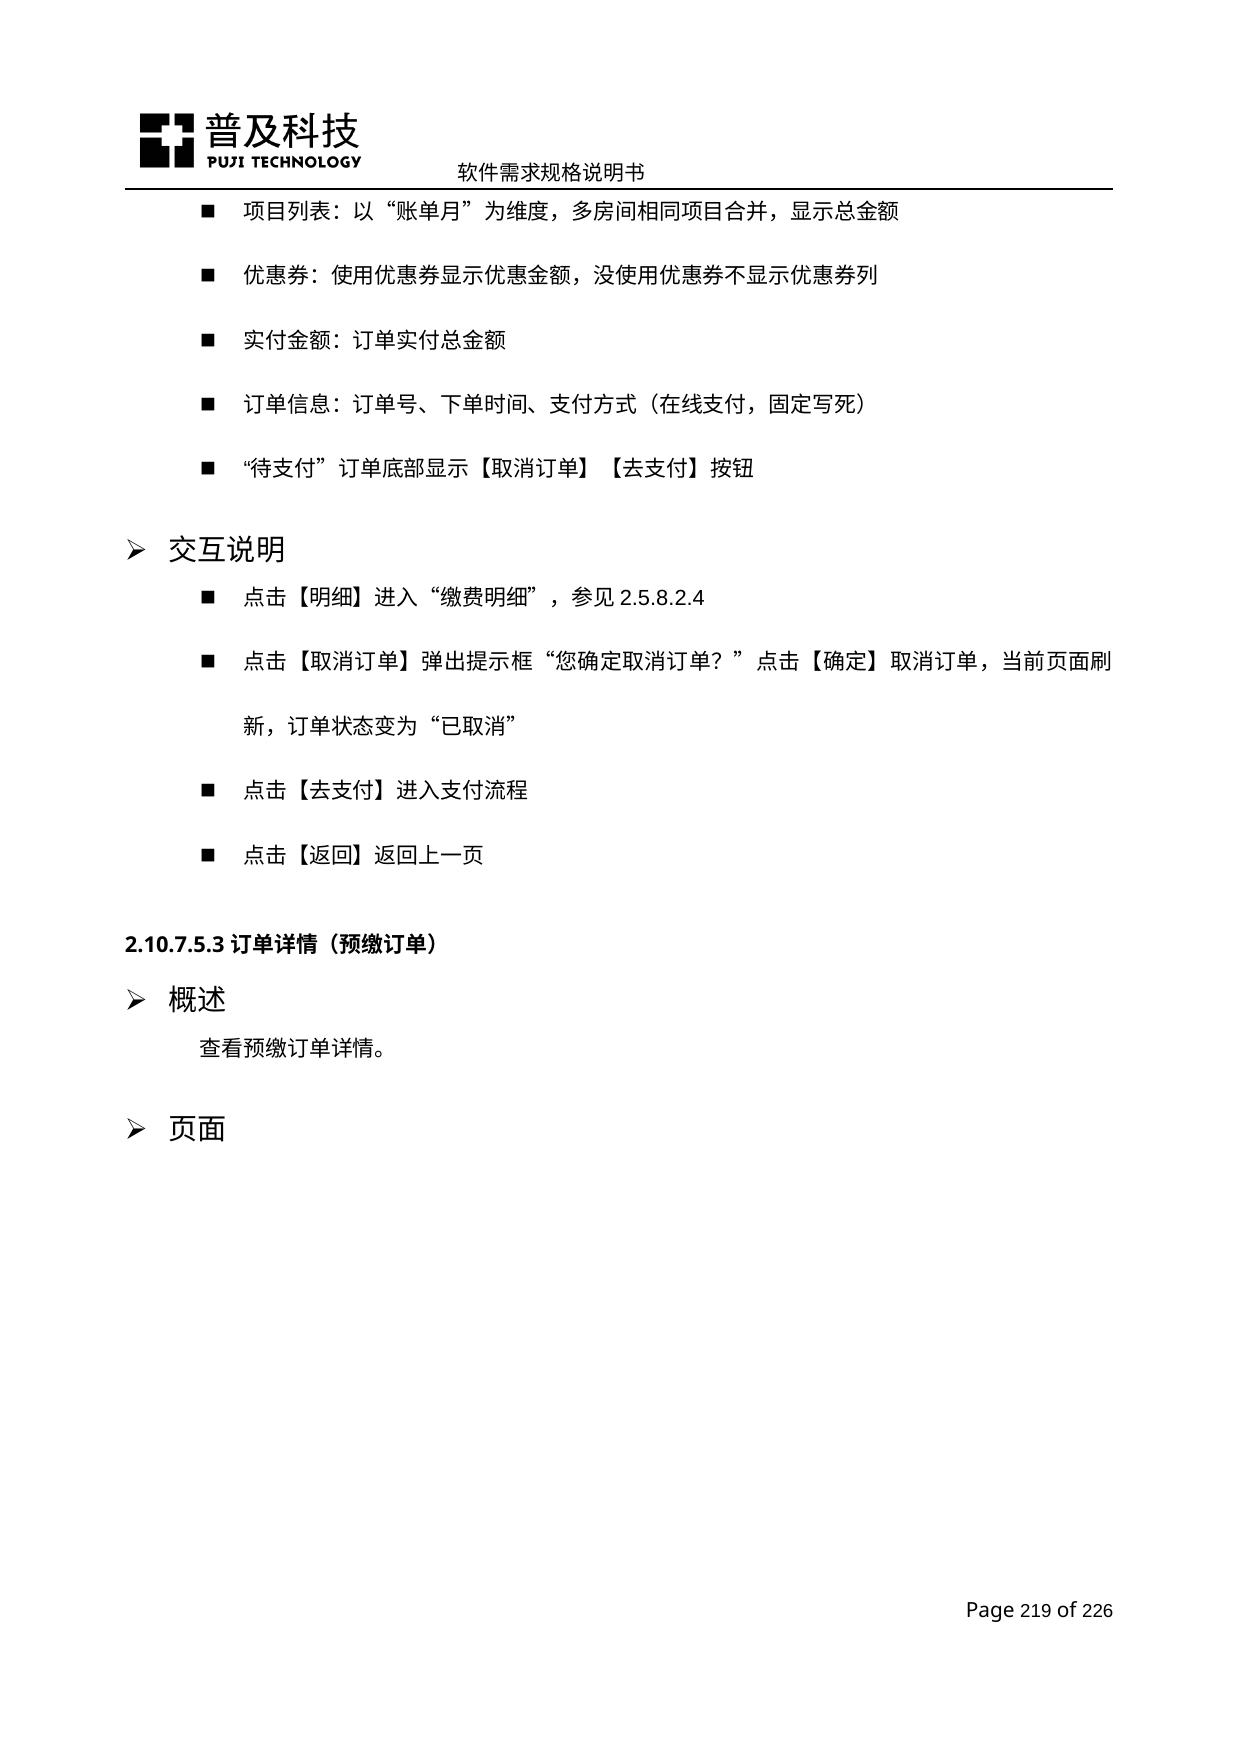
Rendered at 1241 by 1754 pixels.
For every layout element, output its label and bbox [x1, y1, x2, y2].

picture [124, 103, 365, 180]
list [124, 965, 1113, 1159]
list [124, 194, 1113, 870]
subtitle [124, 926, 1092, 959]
